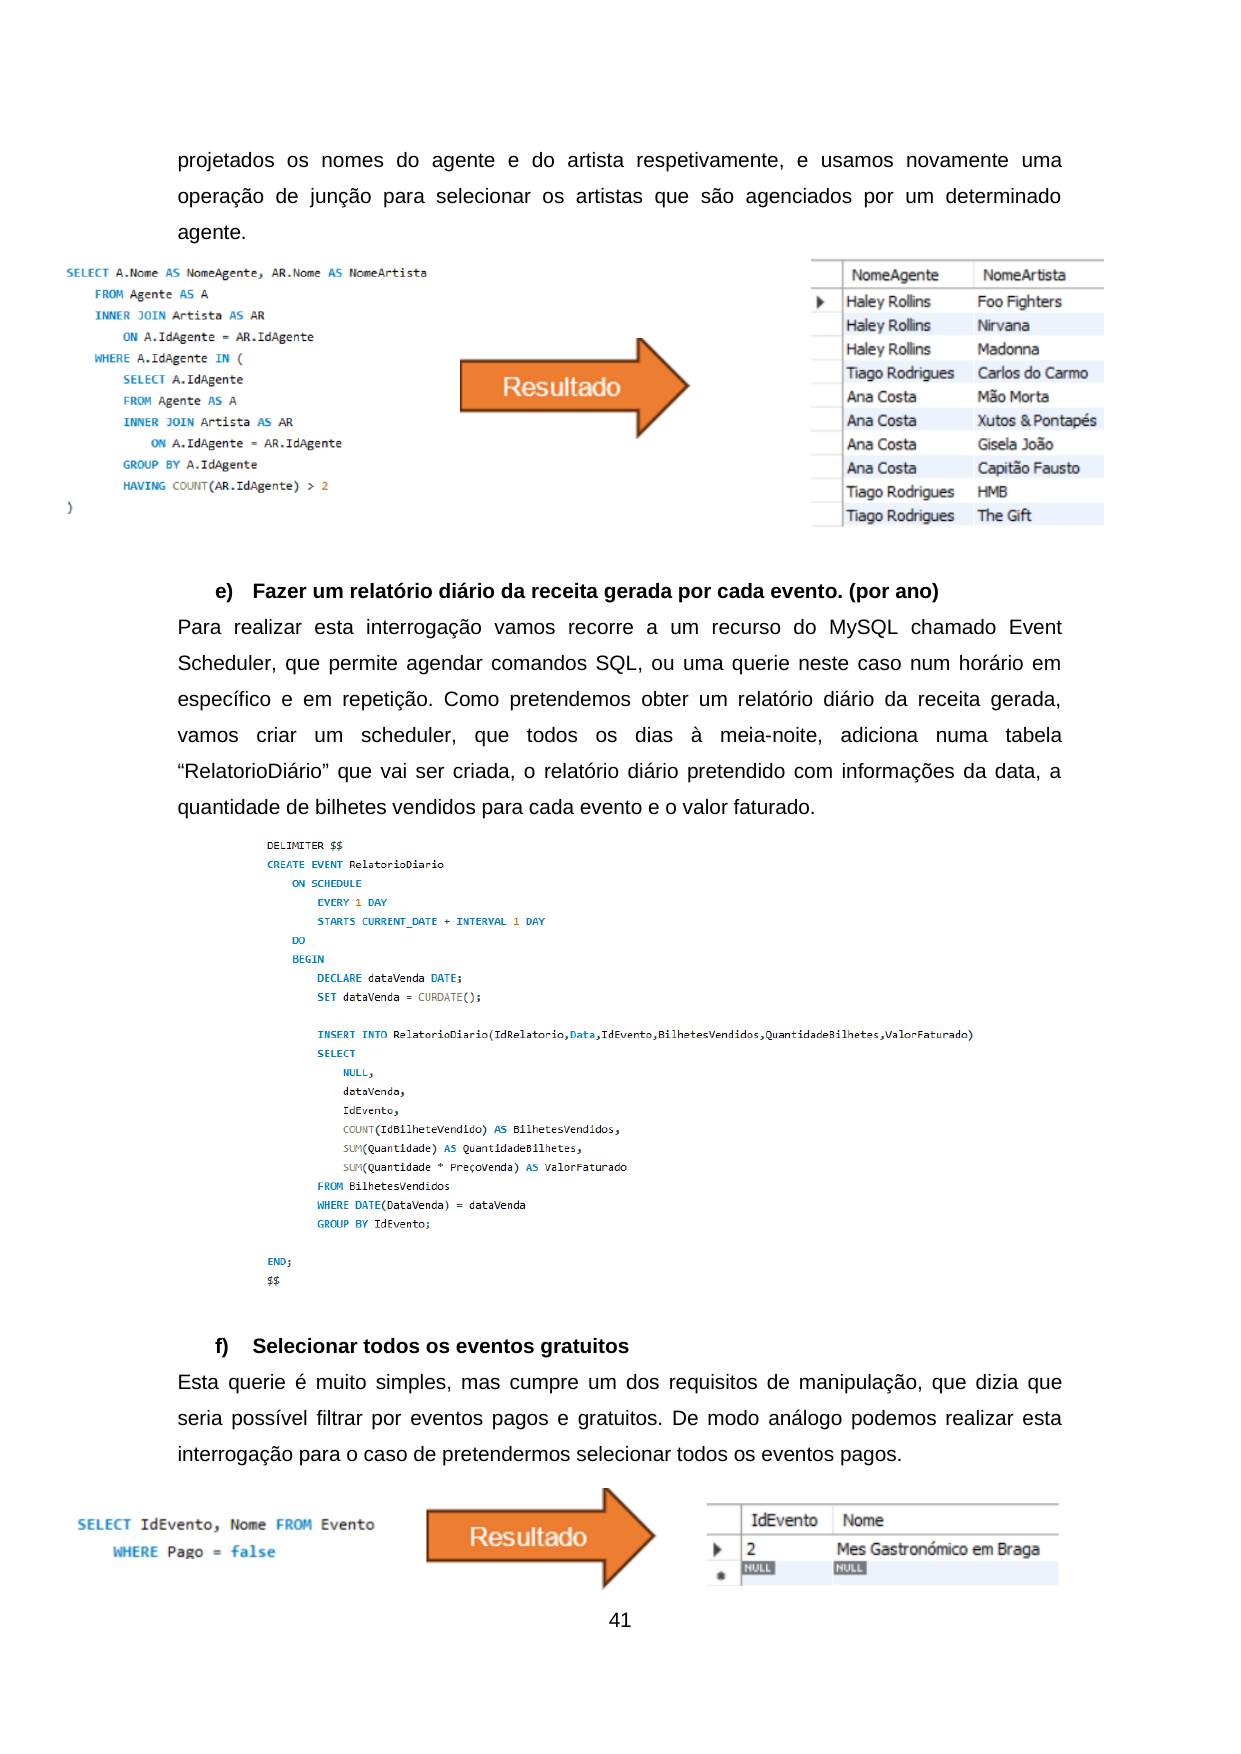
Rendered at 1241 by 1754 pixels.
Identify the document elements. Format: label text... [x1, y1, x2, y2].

picture [263, 838, 973, 1288]
text Esta querie é muito simples, mas cumpre um dos requisitos de manipulação, que dizia que seria possível filtrar por eventos pagos e gratuitos. De modo análogo podemos realizar esta interrogação para o caso de pretendermos selecionar todos os eventos pagos. [177, 1369, 1063, 1465]
list Selecionar todos os eventos gratuitos [215, 1334, 1063, 1358]
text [177, 148, 1063, 243]
picture [810, 258, 1104, 528]
picture [425, 1488, 659, 1588]
text Para realizar esta interrogação vamos recorre a um recurso do MySQL chamado Event Scheduler, que permite agendar comandos SQL, ou uma querie neste caso num horário em específico e em repetição. Como pretendemos obter um relatório diário da receita gerada, vamos criar um scheduler, que todos os dias à meia-noite, adiciona numa tabela “RelatorioDiário” que vai ser criada, o relatório diário pretendido com informações da data, a quantidade de bilhetes vendidos para cada evento e o valor faturado. [177, 615, 1063, 818]
list Fazer um relatório diário da receita gerada por cada evento. (por ano) [215, 579, 1063, 603]
picture [705, 1503, 1059, 1584]
picture [62, 264, 431, 515]
picture [68, 1511, 375, 1558]
picture [458, 338, 693, 438]
